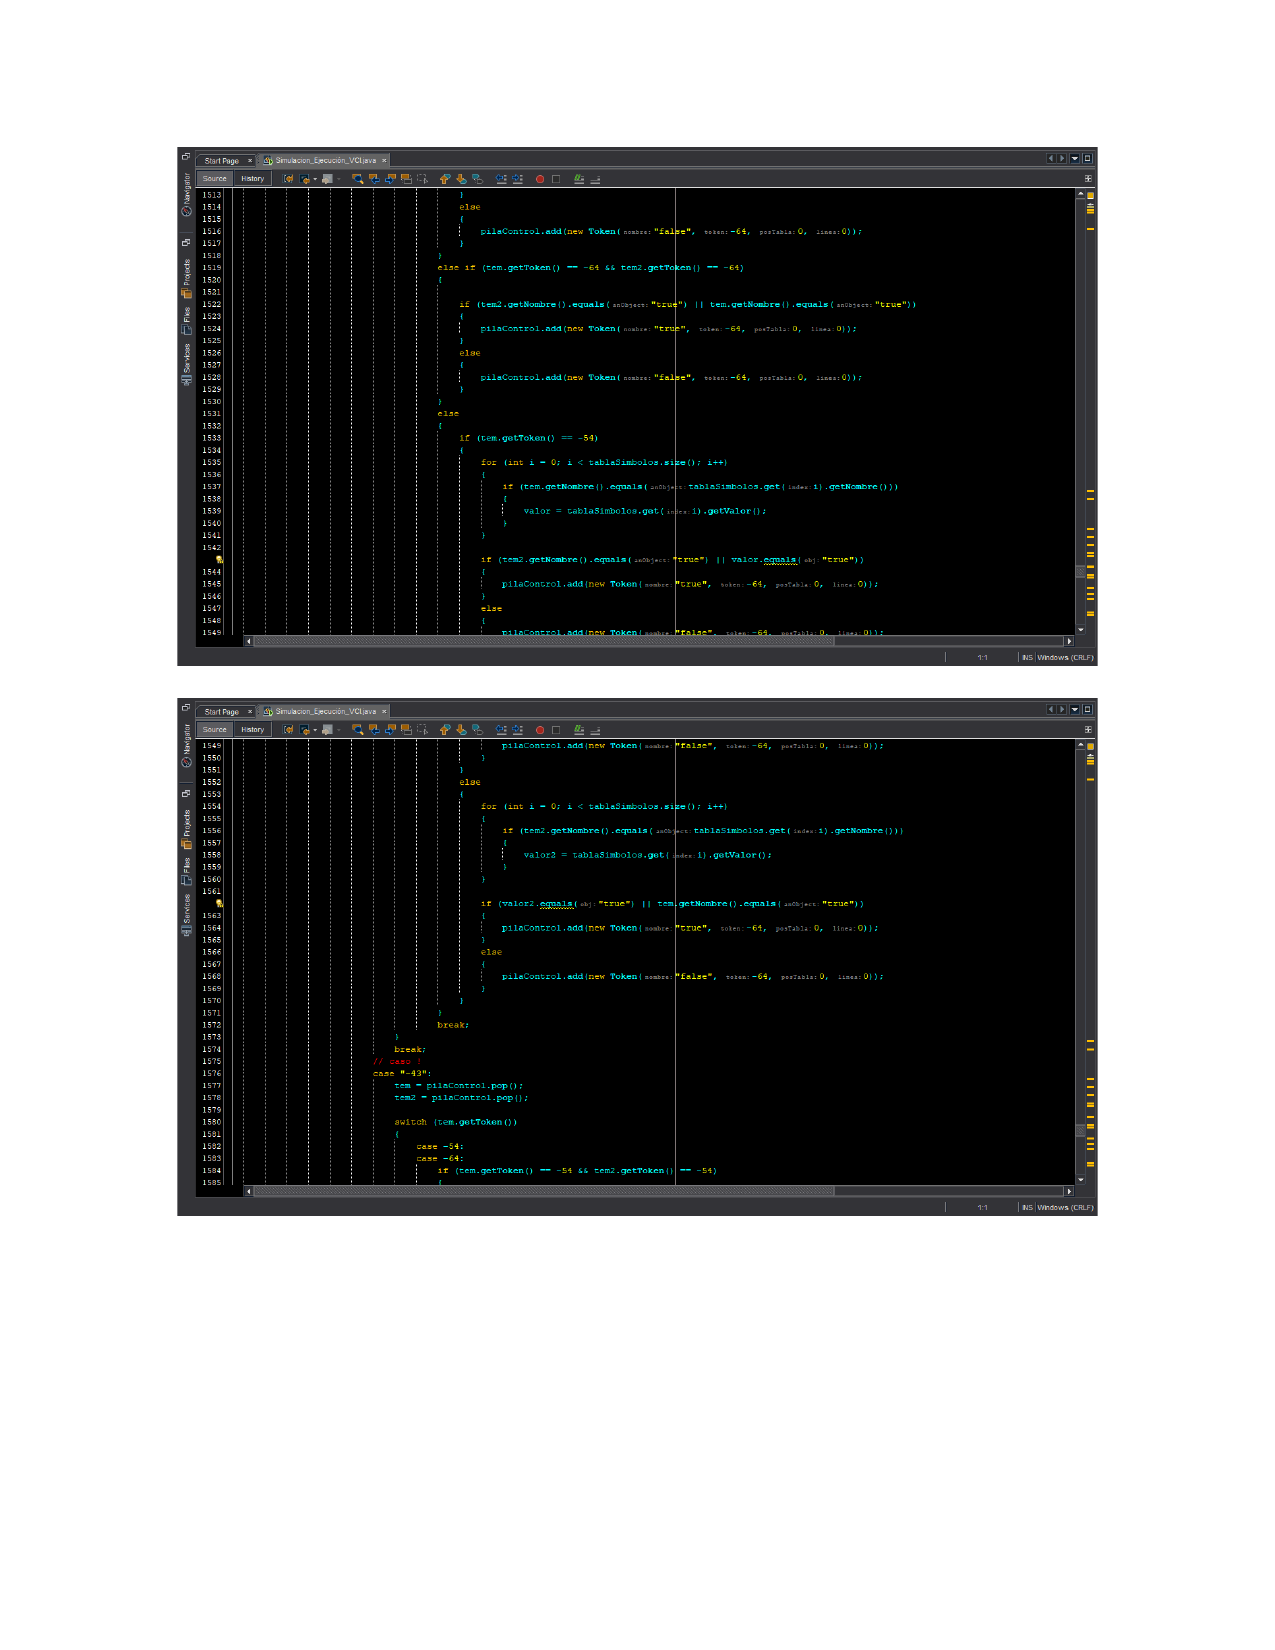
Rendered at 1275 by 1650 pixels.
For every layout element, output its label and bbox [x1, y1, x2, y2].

picture [177, 147, 1098, 666]
picture [177, 698, 1098, 1216]
